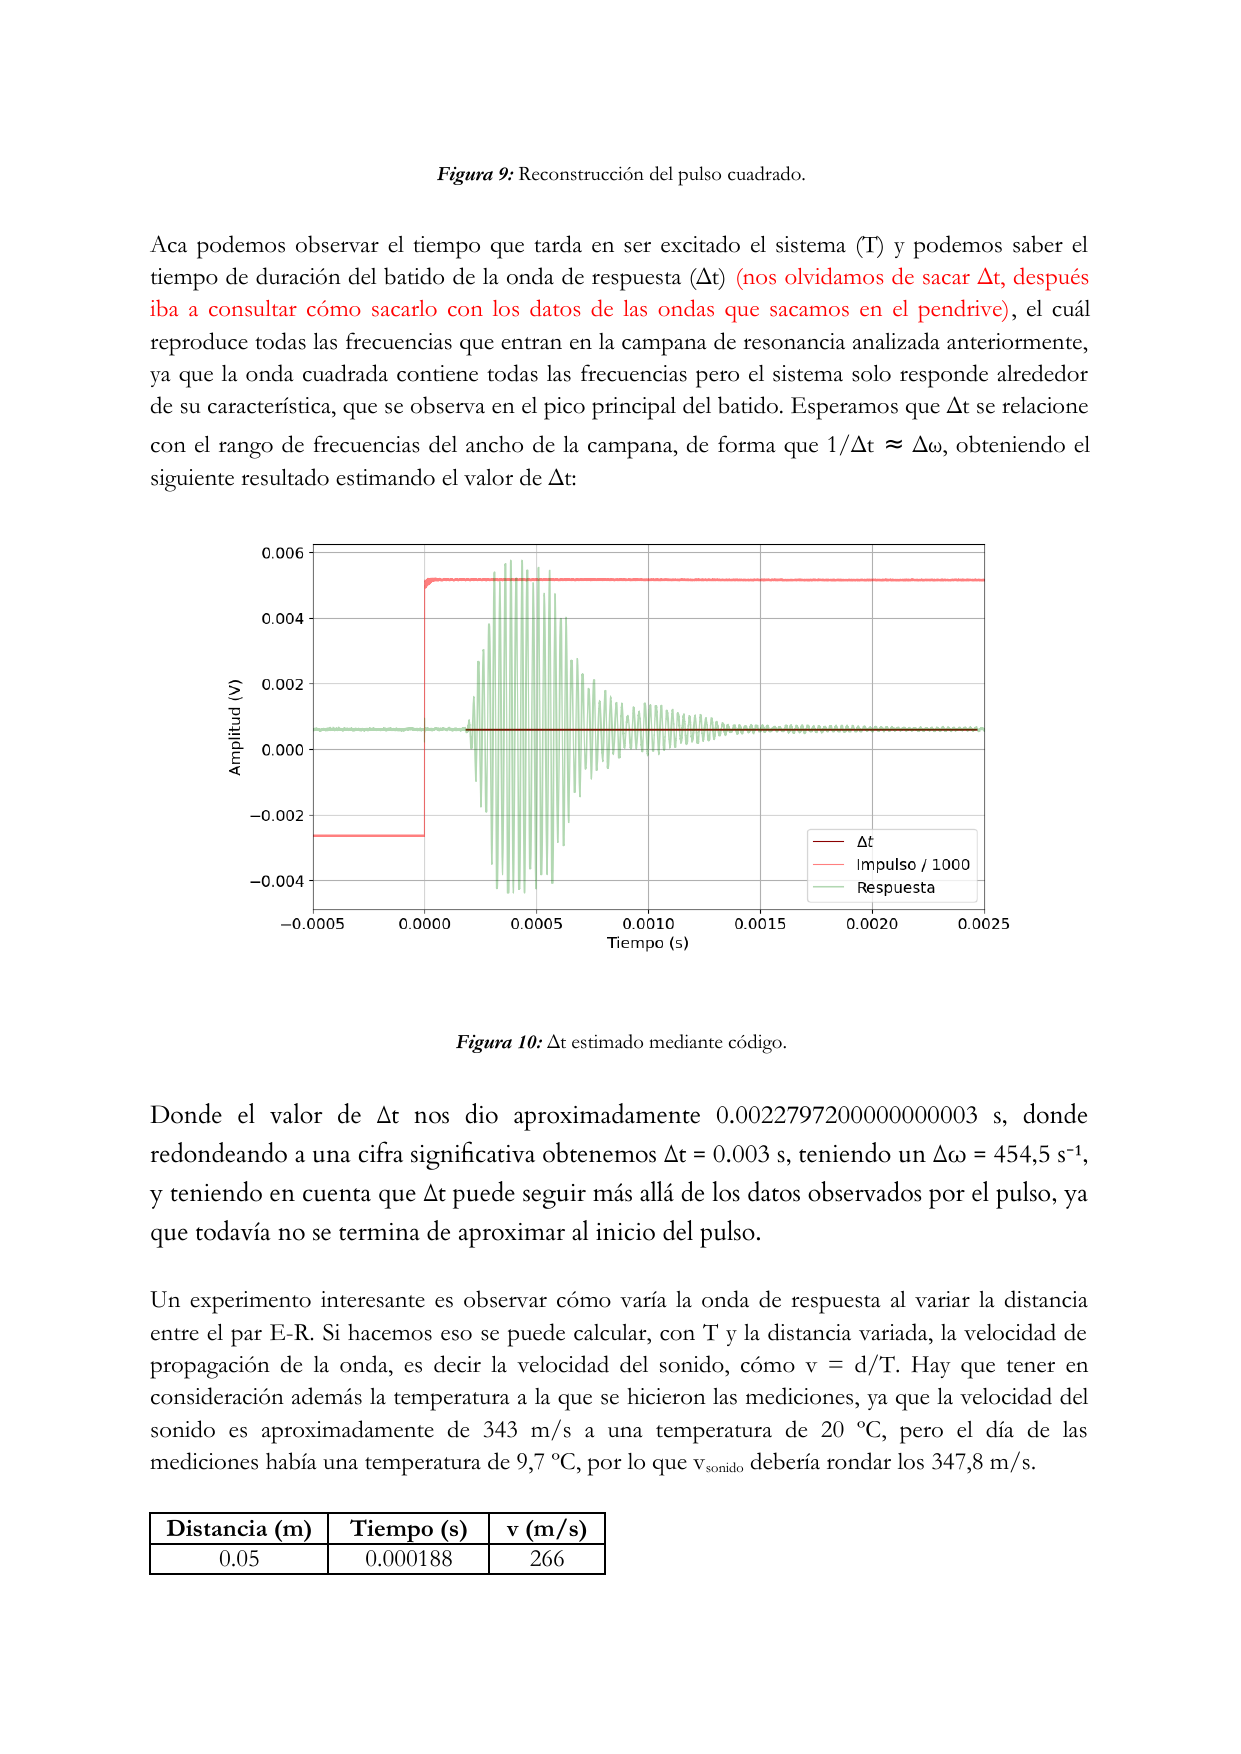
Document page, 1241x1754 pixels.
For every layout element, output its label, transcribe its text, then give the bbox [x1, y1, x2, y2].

picture [221, 536, 1018, 959]
table_header Figura 9: Reconstrucción del pulso cuadrado. [152, 152, 1091, 196]
table_header Distancia (m) [151, 1514, 327, 1542]
text Donde el valor de Δt nos dio aproximadamente 0.0022797200000000003 s, donde redondeando a una cifra significativa obtenemos Δt = 0.003 s, teniendo un Δω = 454,5 s⁻¹, y teniendo en cuenta que Δt puede seguir más allá de los datos observados por el pulso, ya que todavía no se termina de aproximar al inicio del pulso. [150, 1098, 1090, 1249]
table_header Figura 10: Δt estimado mediante código. [152, 1020, 1091, 1064]
table_header v (m/s) [490, 1514, 604, 1542]
table_cell 0.000188 [329, 1545, 488, 1573]
text Aca podemos observar el tiempo que tarda en ser excitado el sistema (T) y podemos saber el tiempo de duración del batido de la onda de respuesta (Δt) (nos olvidamos de sacar Δt, después iba a consultar cómo sacarlo con los datos de las ondas que sacamos en el pendrive), el cuál reproduce todas las frecuencias que entran en la campana de resonancia analizada anteriormente, ya que la onda cuadrada contiene todas las frecuencias pero el sistema solo responde alrededor de su característica, que se observa en el pico principal del batido. Esperamos que Δt se relacione con el rango de frecuencias del ancho de la campana, de forma que 1/Δt ≈ Δω, obteniendo el siguiente resultado estimando el valor de Δt: [150, 231, 1090, 492]
text Un experimento interesante es observar cómo varía la onda de respuesta al variar la distancia entre el par E-R. Si hacemos eso se puede calcular, con T y la distancia variada, la velocidad de propagación de la onda, es decir la velocidad del sonido, cómo v = d/T. Hay que tener en consideración además la temperatura a la que se hicieron las mediciones, ya que la velocidad del sonido es aproximadamente de 343 m/s a una temperatura de 20 ºC, pero el día de las mediciones había una temperatura de 9,7 ºC, por lo que vsonido debería rondar los 347,8 m/s. [150, 1286, 1090, 1476]
table_header Tiempo (s) [329, 1514, 488, 1542]
table_cell 266 [490, 1545, 604, 1573]
table_cell 0.05 [151, 1545, 327, 1573]
